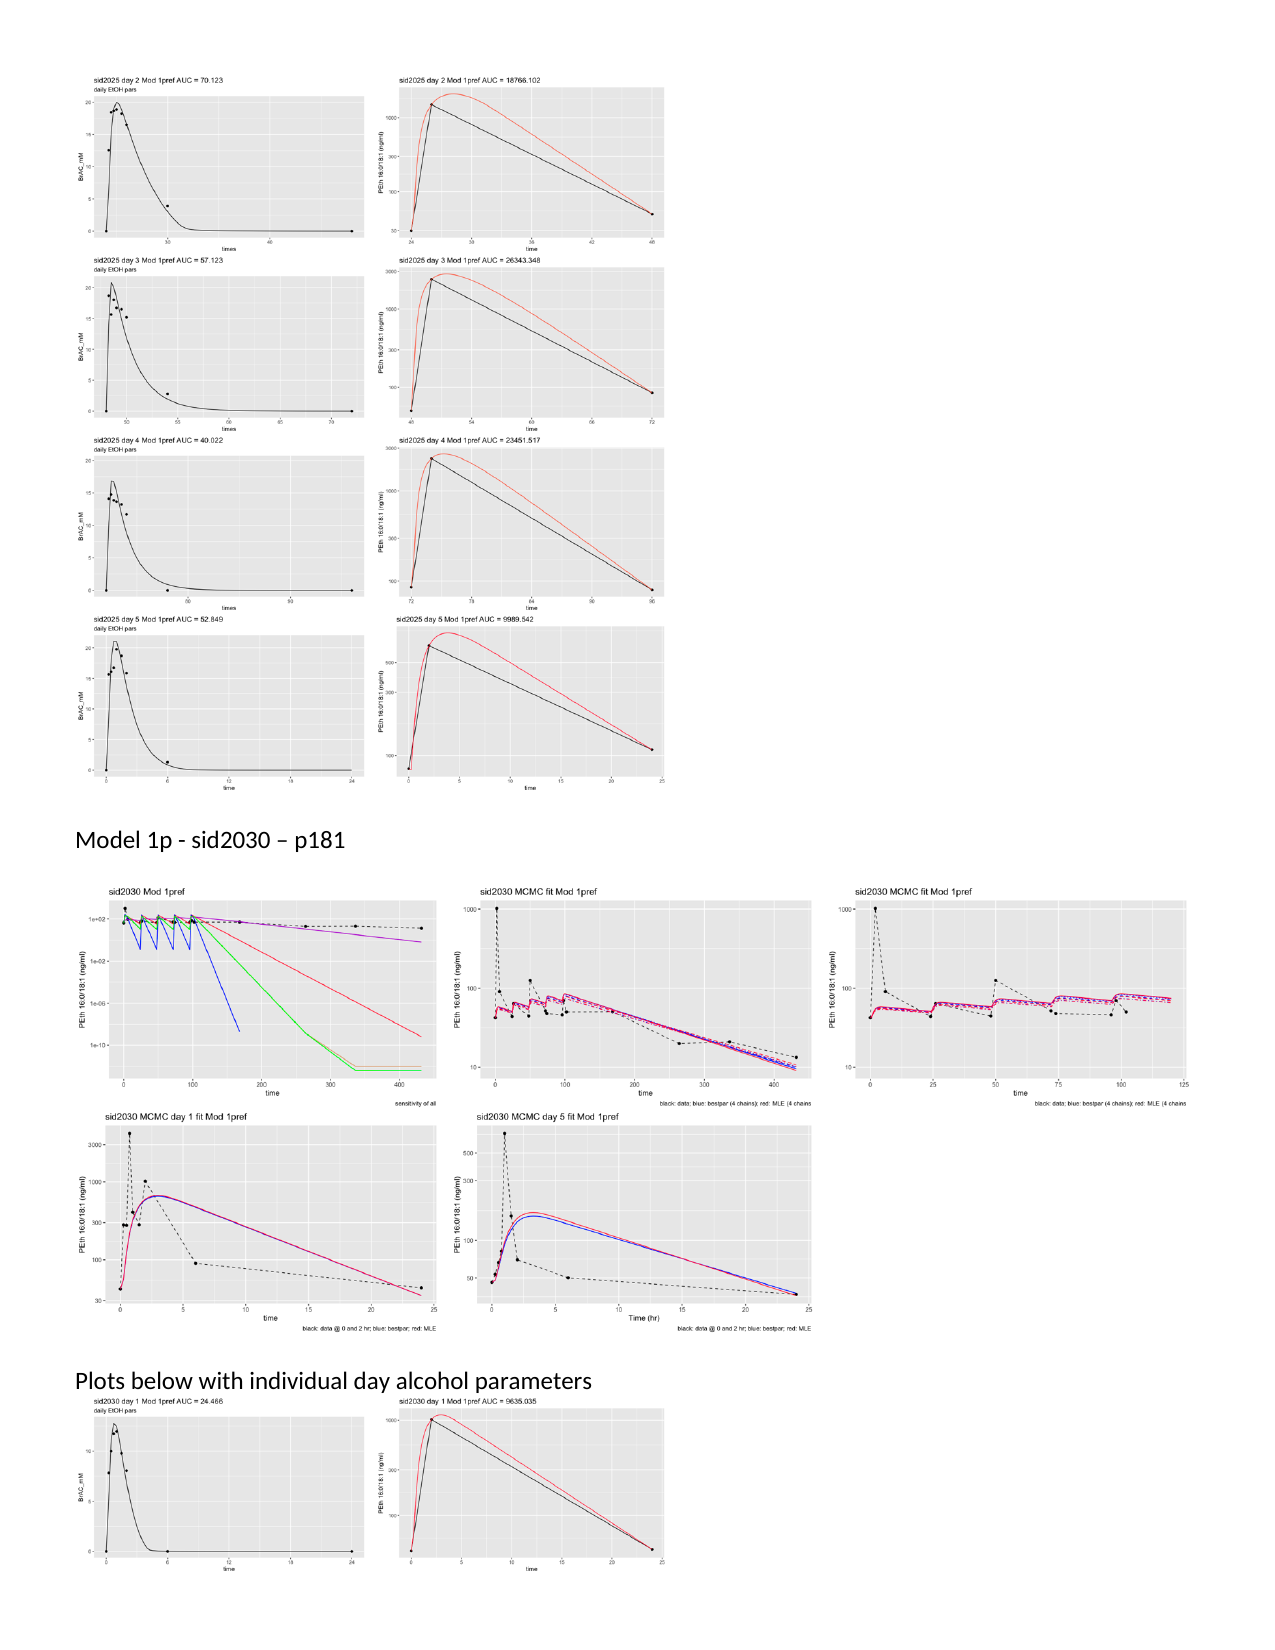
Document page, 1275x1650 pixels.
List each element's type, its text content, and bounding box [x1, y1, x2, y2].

picture [375, 1395, 667, 1575]
text Plots below with individual day alcohol parameters [75, 1365, 1200, 1395]
picture [75, 1395, 367, 1575]
text Model 1p - sid2030 – p181 [75, 824, 1200, 854]
picture [450, 885, 814, 1335]
picture [75, 75, 367, 794]
picture [75, 885, 439, 1335]
picture [375, 75, 667, 794]
picture [825, 885, 1189, 1110]
